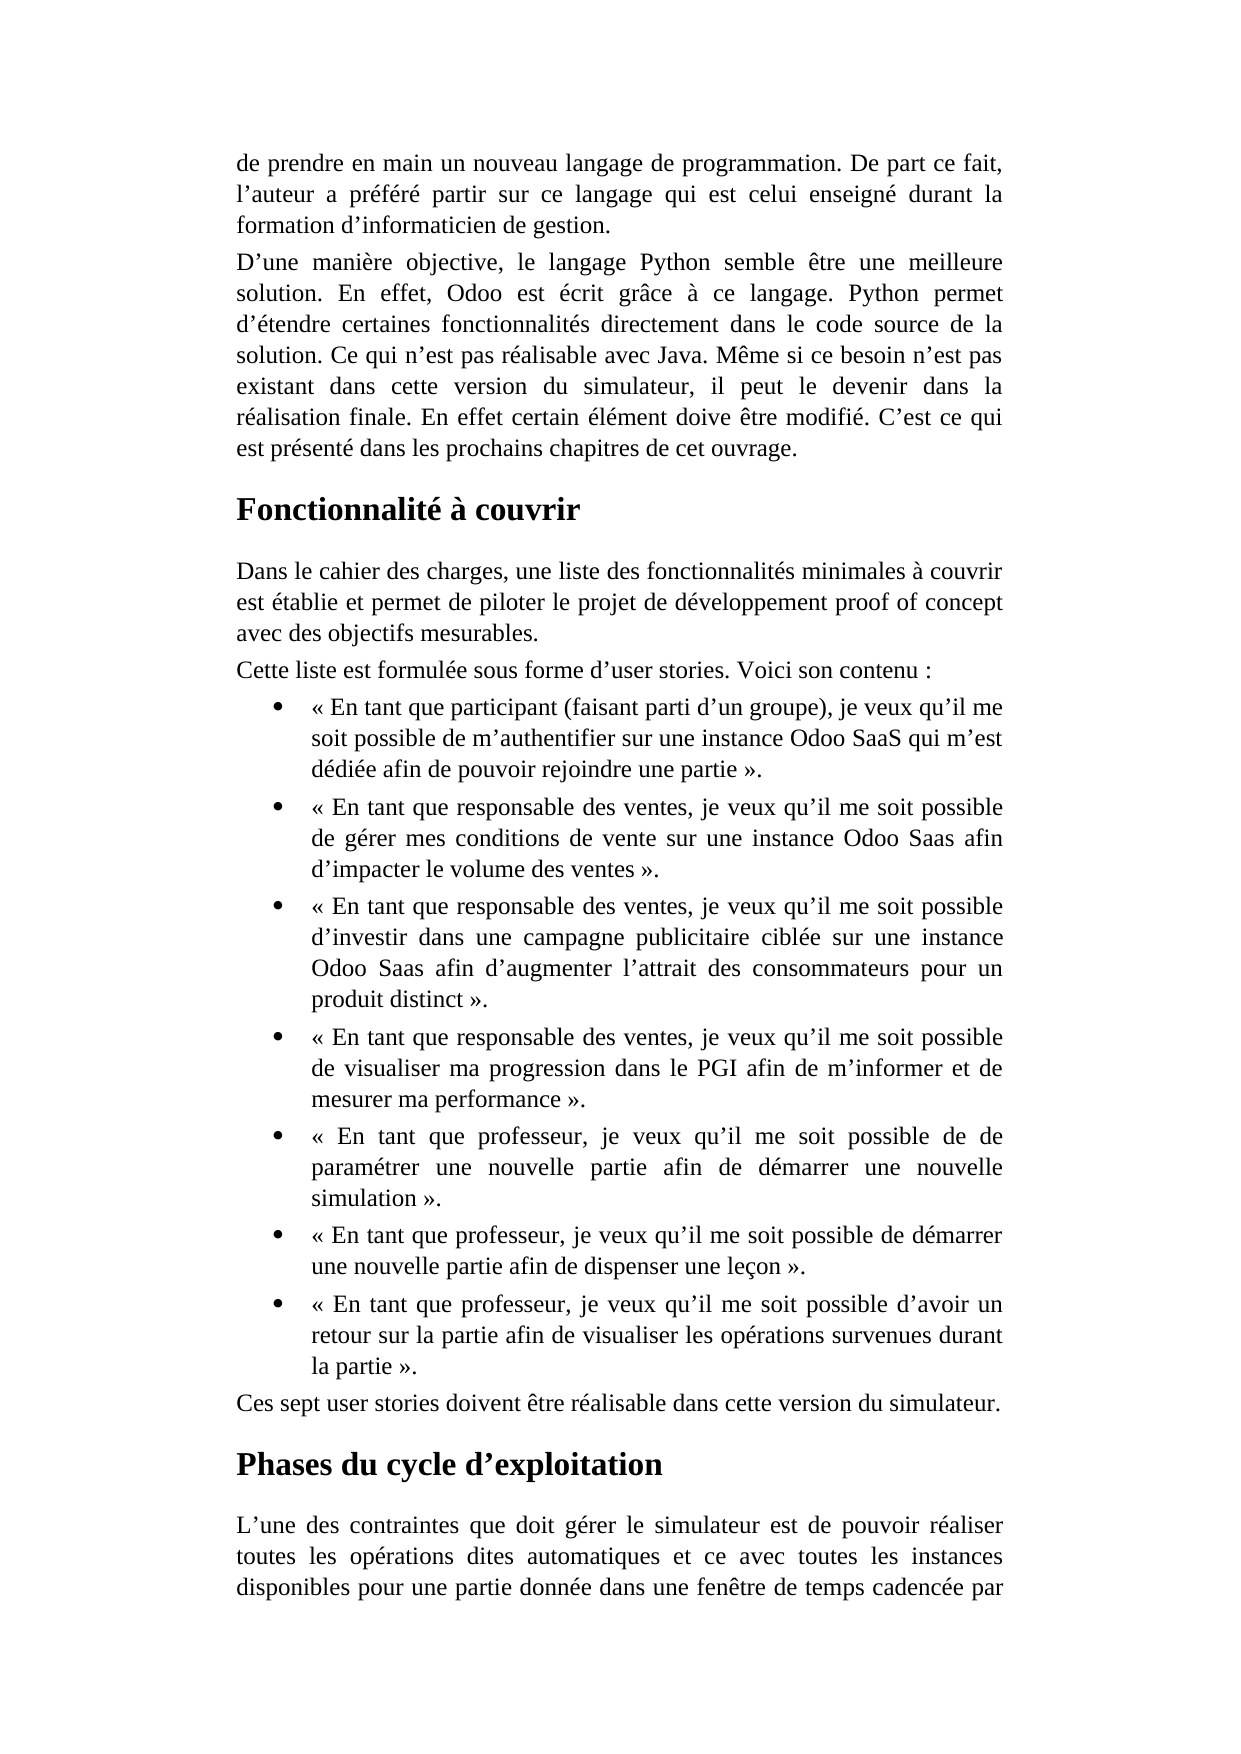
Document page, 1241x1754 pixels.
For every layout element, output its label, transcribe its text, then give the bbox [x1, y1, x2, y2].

text Cette liste est formulée sous forme d’user stories. Voici son contenu : [236, 655, 1004, 684]
text Phases du cycle d’exploitation [236, 1444, 1004, 1482]
text Fonctionnalité à couvrir [236, 489, 1004, 528]
list « En tant que professeur, je veux qu’il me soit possible de démarrer une nouvelle partie afin de dispenser une leçon ». [274, 1220, 1004, 1280]
list « En tant que professeur, je veux qu’il me soit possible d’avoir un retour sur la partie afin de visualiser les opérations survenues durant la partie ». [274, 1289, 1004, 1379]
list « En tant que responsable des ventes, je veux qu’il me soit possible de visualiser ma progression dans le PGI afin de m’informer et de mesurer ma performance ». [274, 1022, 1004, 1112]
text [236, 148, 1004, 238]
list « En tant que professeur, je veux qu’il me soit possible de de paramétrer une nouvelle partie afin de démarrer une nouvelle simulation ». [274, 1121, 1004, 1212]
text Dans le cahier des charges, une liste des fonctionnalités minimales à couvrir est établie et permet de piloter le projet de développement proof of concept avec des objectifs mesurables. [236, 556, 1004, 647]
list « En tant que responsable des ventes, je veux qu’il me soit possible de gérer mes conditions de vente sur une instance Odoo Saas afin d’impacter le volume des ventes ». [274, 792, 1004, 883]
list « En tant que participant (faisant parti d’un groupe), je veux qu’il me soit possible de m’authentifier sur une instance Odoo SaaS qui m’est dédiée afin de pouvoir rejoindre une partie ». [274, 692, 1004, 783]
text Ces sept user stories doivent être réalisable dans cette version du simulateur. [236, 1388, 1004, 1417]
text D’une manière objective, le langage Python semble être une meilleure solution. En effet, Odoo est écrit grâce à ce langage. Python permet d’étendre certaines fonctionnalités directement dans le code source de la solution. Ce qui n’est pas réalisable avec Java. Même si ce besoin n’est pas existant dans cette version du simulateur, il peut le devenir dans la réalisation finale. En effet certain élément doive être modifié. C’est ce qui est présenté dans les prochains chapitres de cet ouvrage. [236, 247, 1004, 462]
list « En tant que responsable des ventes, je veux qu’il me soit possible d’investir dans une campagne publicitaire ciblée sur une instance Odoo Saas afin d’augmenter l’attrait des consommateurs pour un produit distinct ». [274, 891, 1004, 1013]
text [236, 1510, 1004, 1601]
